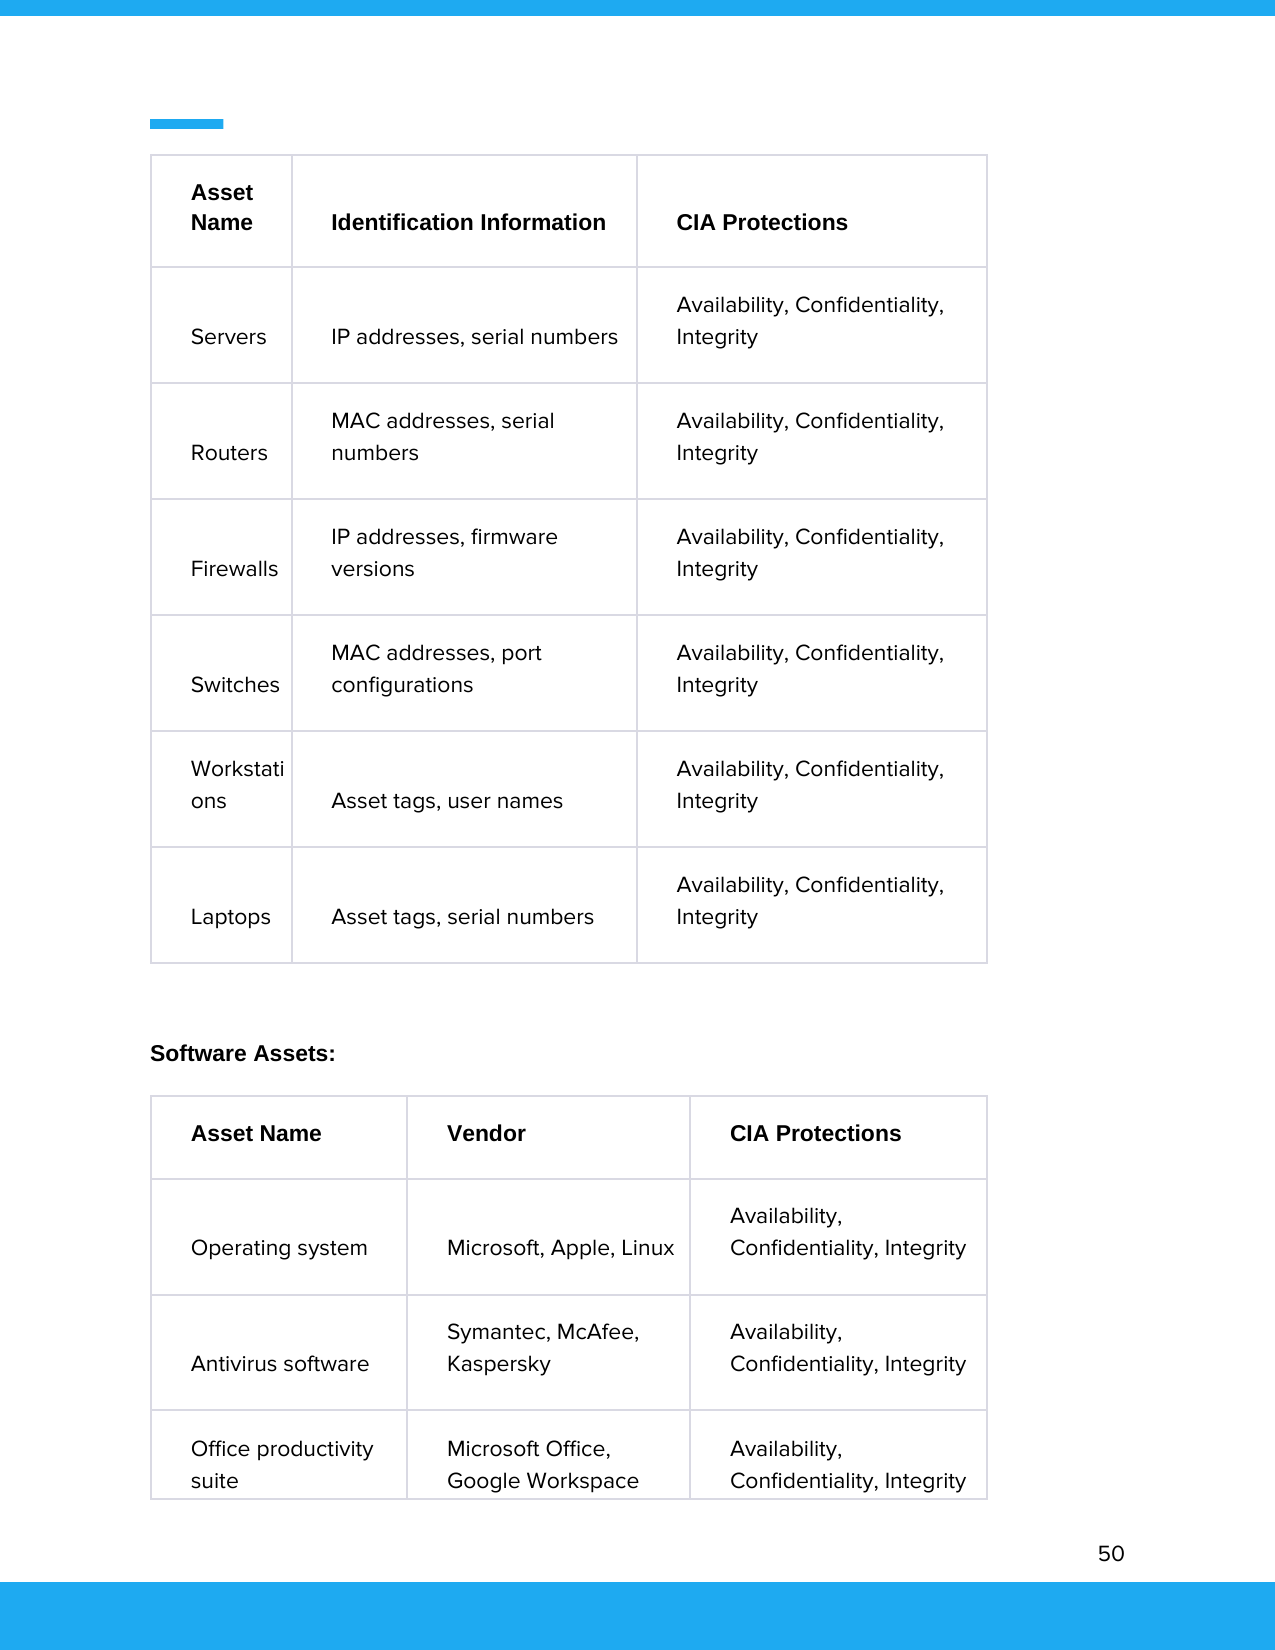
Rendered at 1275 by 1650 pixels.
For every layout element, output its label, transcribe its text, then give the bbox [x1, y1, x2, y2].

table_cell Switches [152, 616, 291, 730]
table_cell Availability, Confidentiality, Integrity [638, 500, 986, 614]
table_header CIA Protections [638, 156, 986, 266]
table_cell Availability, Confidentiality, Integrity [638, 848, 986, 962]
table_cell Availability, Confidentiality, Integrity [638, 616, 986, 730]
table_cell MAC addresses, port configurations [293, 616, 636, 730]
table_cell Servers [152, 268, 291, 382]
table_cell Operating system [152, 1180, 406, 1293]
table_cell Availability, Confidentiality, Integrity [638, 732, 986, 846]
table_cell Office productivity suite [152, 1411, 406, 1498]
table_header CIA Protections [691, 1097, 986, 1177]
table_cell Symantec, McAfee, Kaspersky [408, 1296, 689, 1409]
table_header Asset Name [152, 156, 291, 266]
table_cell Microsoft Office, Google Workspace [408, 1411, 689, 1498]
table_cell Routers [152, 384, 291, 498]
table_cell Availability, Confidentiality, Integrity [691, 1180, 986, 1293]
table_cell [691, 1411, 986, 1498]
text Software Assets: [150, 1040, 1125, 1066]
table_cell MAC addresses, serial numbers [293, 384, 636, 498]
table_cell Firewalls [152, 500, 291, 614]
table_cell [691, 1296, 986, 1409]
table_cell Workstations [152, 732, 291, 846]
table_header Vendor [408, 1097, 689, 1177]
table_cell Microsoft, Apple, Linux [408, 1180, 689, 1293]
table_cell Asset tags, user names [293, 732, 636, 846]
table_cell Availability, Confidentiality, Integrity [638, 384, 986, 498]
table_cell Availability, Confidentiality, Integrity [638, 268, 986, 382]
table_cell IP addresses, firmware versions [293, 500, 636, 614]
table_header Identification Information [293, 156, 636, 266]
table_cell Antivirus software [152, 1296, 406, 1409]
table_header Asset Name [152, 1097, 406, 1177]
table_cell Asset tags, serial numbers [293, 848, 636, 962]
picture [0, 0, 1275, 16]
table_cell IP addresses, serial numbers [293, 268, 636, 382]
picture [0, 1582, 1275, 1650]
picture [150, 119, 224, 129]
table_cell Laptops [152, 848, 291, 962]
